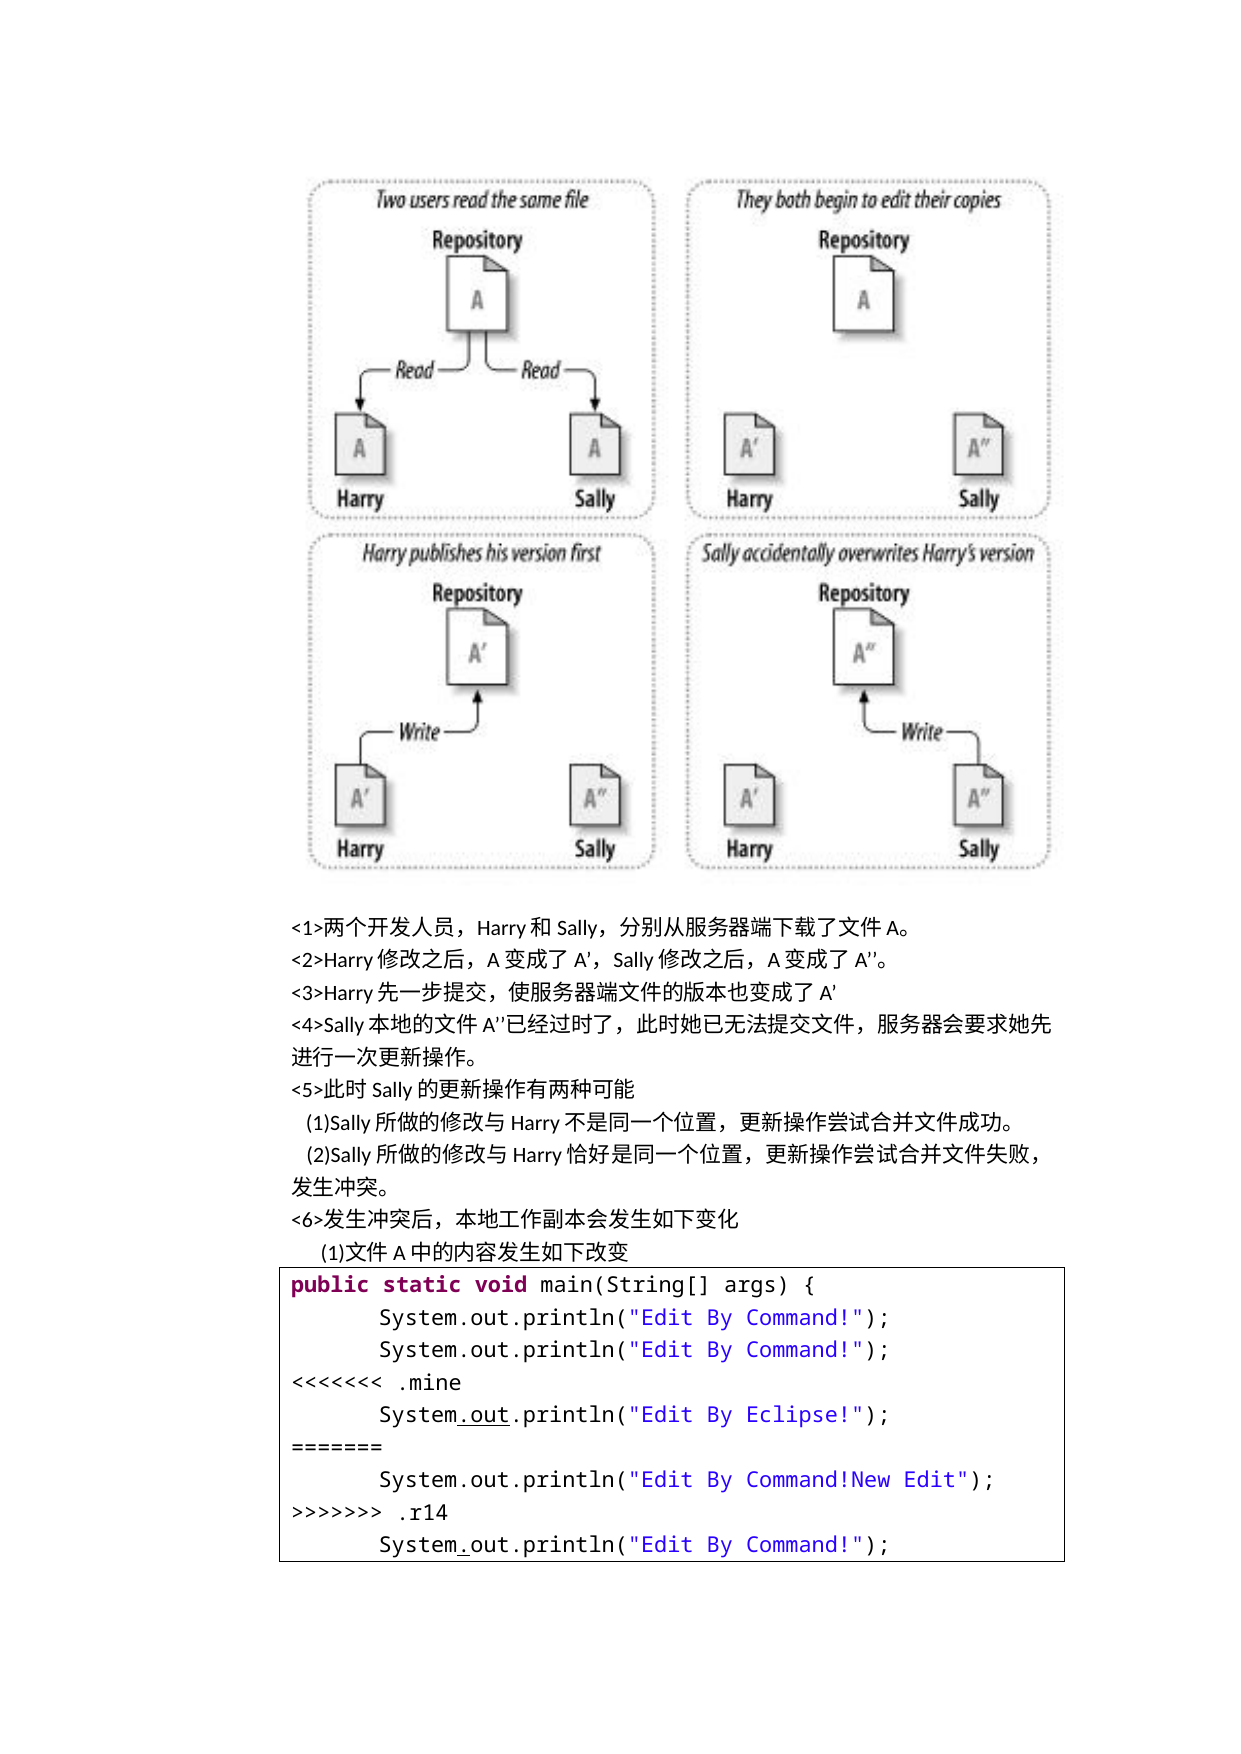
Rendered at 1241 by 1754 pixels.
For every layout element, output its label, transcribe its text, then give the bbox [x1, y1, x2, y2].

list (1)文件A中的内容发生如下改变 [291, 1234, 1053, 1267]
list (1)Sally所做的修改与Harry不是同一个位置，更新操作尝试合并文件成功。 [291, 1104, 1053, 1137]
list <4>Sally本地的文件A’’已经过时了，此时她已无法提交文件，服务器会要求她先进行一次更新操作。 [291, 1007, 1053, 1072]
list (2)Sally所做的修改与Harry恰好是同一个位置，更新操作尝试合并文件失败，发生冲突。 [291, 1137, 1053, 1202]
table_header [280, 1268, 1064, 1561]
list <1>两个开发人员，Harry和Sally，分别从服务器端下载了文件A。 [291, 909, 1053, 942]
list <5>此时Sally的更新操作有两种可能 [291, 1072, 1053, 1104]
list <2>Harry修改之后，A变成了A’，Sally修改之后，A变成了A’’。 [291, 942, 1053, 974]
list <3>Harry先一步提交，使服务器端文件的版本也变成了A’ [291, 974, 1053, 1007]
list <6>发生冲突后，本地工作副本会发生如下变化 [291, 1202, 1053, 1234]
picture [290, 162, 1068, 892]
